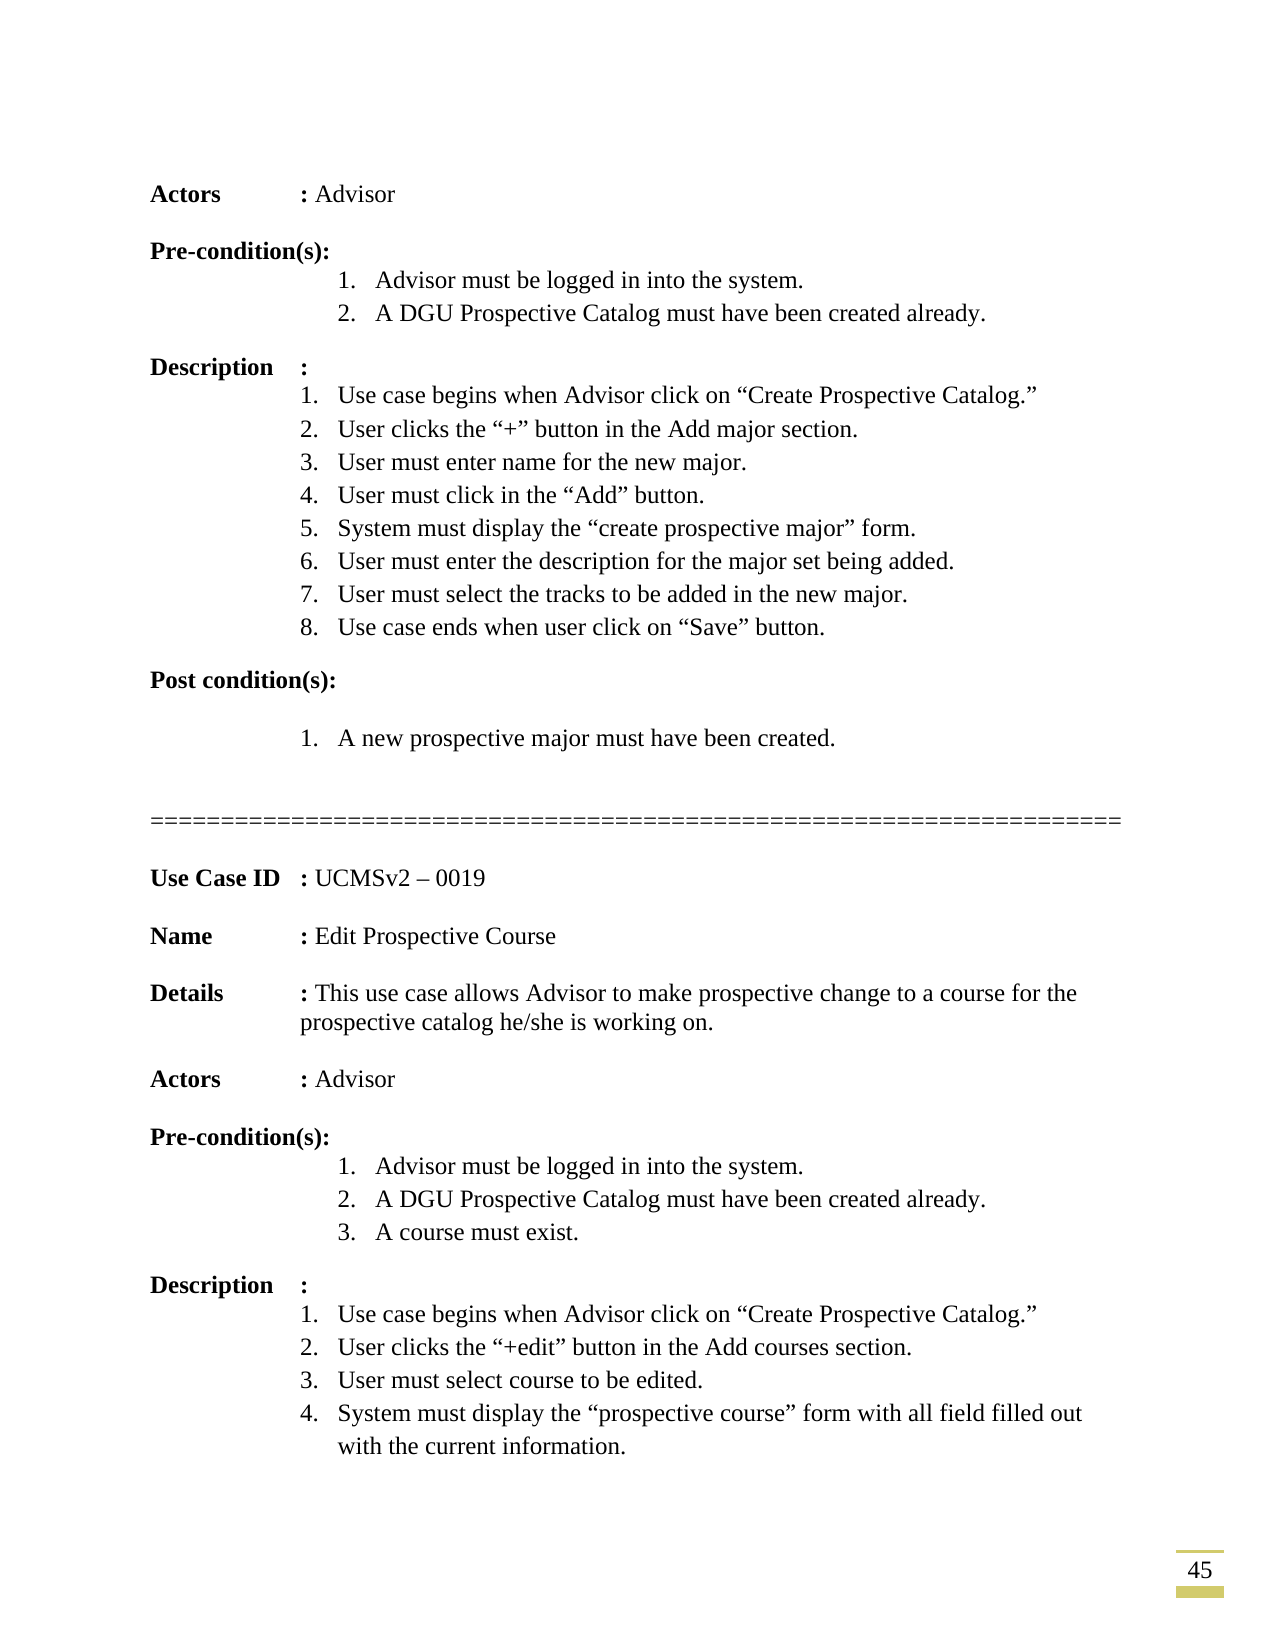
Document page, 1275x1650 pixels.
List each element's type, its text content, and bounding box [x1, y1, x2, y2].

text Details : This use case allows Advisor to make prospective change to a course for the prospective catalog he/she is working on. [150, 978, 1125, 1036]
list System must display the “create prospective major” form. [300, 513, 1125, 541]
text ===================================================================== [150, 806, 1125, 834]
text Actors : Advisor [150, 179, 1125, 207]
text Description : [150, 1271, 1125, 1299]
list User must select course to be edited. [300, 1365, 1125, 1394]
list Use case begins when Advisor click on “Create Prospective Catalog.” [300, 1299, 1125, 1328]
list A DGU Prospective Catalog must have been created already. [337, 298, 1125, 327]
list A new prospective major must have been created. [300, 723, 1125, 752]
text Pre-condition(s): [150, 1122, 1125, 1151]
list Advisor must be logged in into the system. [337, 1151, 1125, 1179]
list A course must exist. [337, 1217, 1125, 1246]
list User must enter name for the new major. [300, 447, 1125, 475]
list User clicks the “+edit” button in the Add courses section. [300, 1332, 1125, 1361]
text Pre-condition(s): [150, 236, 1125, 265]
list System must display the “prospective course” form with all field filled out with the current information. [300, 1398, 1125, 1460]
list User must select the tracks to be added in the new major. [300, 579, 1125, 607]
text Post condition(s): [150, 666, 1125, 694]
text Use Case ID : UCMSv2 – 0019 [150, 863, 1125, 892]
text Description : [150, 352, 1125, 381]
list Use case begins when Advisor click on “Create Prospective Catalog.” [300, 381, 1125, 409]
list Use case ends when user click on “Save” button. [300, 612, 1125, 641]
list User clicks the “+” button in the Add major section. [300, 414, 1125, 442]
list A DGU Prospective Catalog must have been created already. [337, 1184, 1125, 1212]
text Actors : Advisor [150, 1064, 1125, 1093]
list User must click in the “Add” button. [300, 480, 1125, 508]
list Advisor must be logged in into the system. [337, 265, 1125, 294]
text Name : Edit Prospective Course [150, 921, 1125, 949]
list User must enter the description for the major set being added. [300, 546, 1125, 574]
